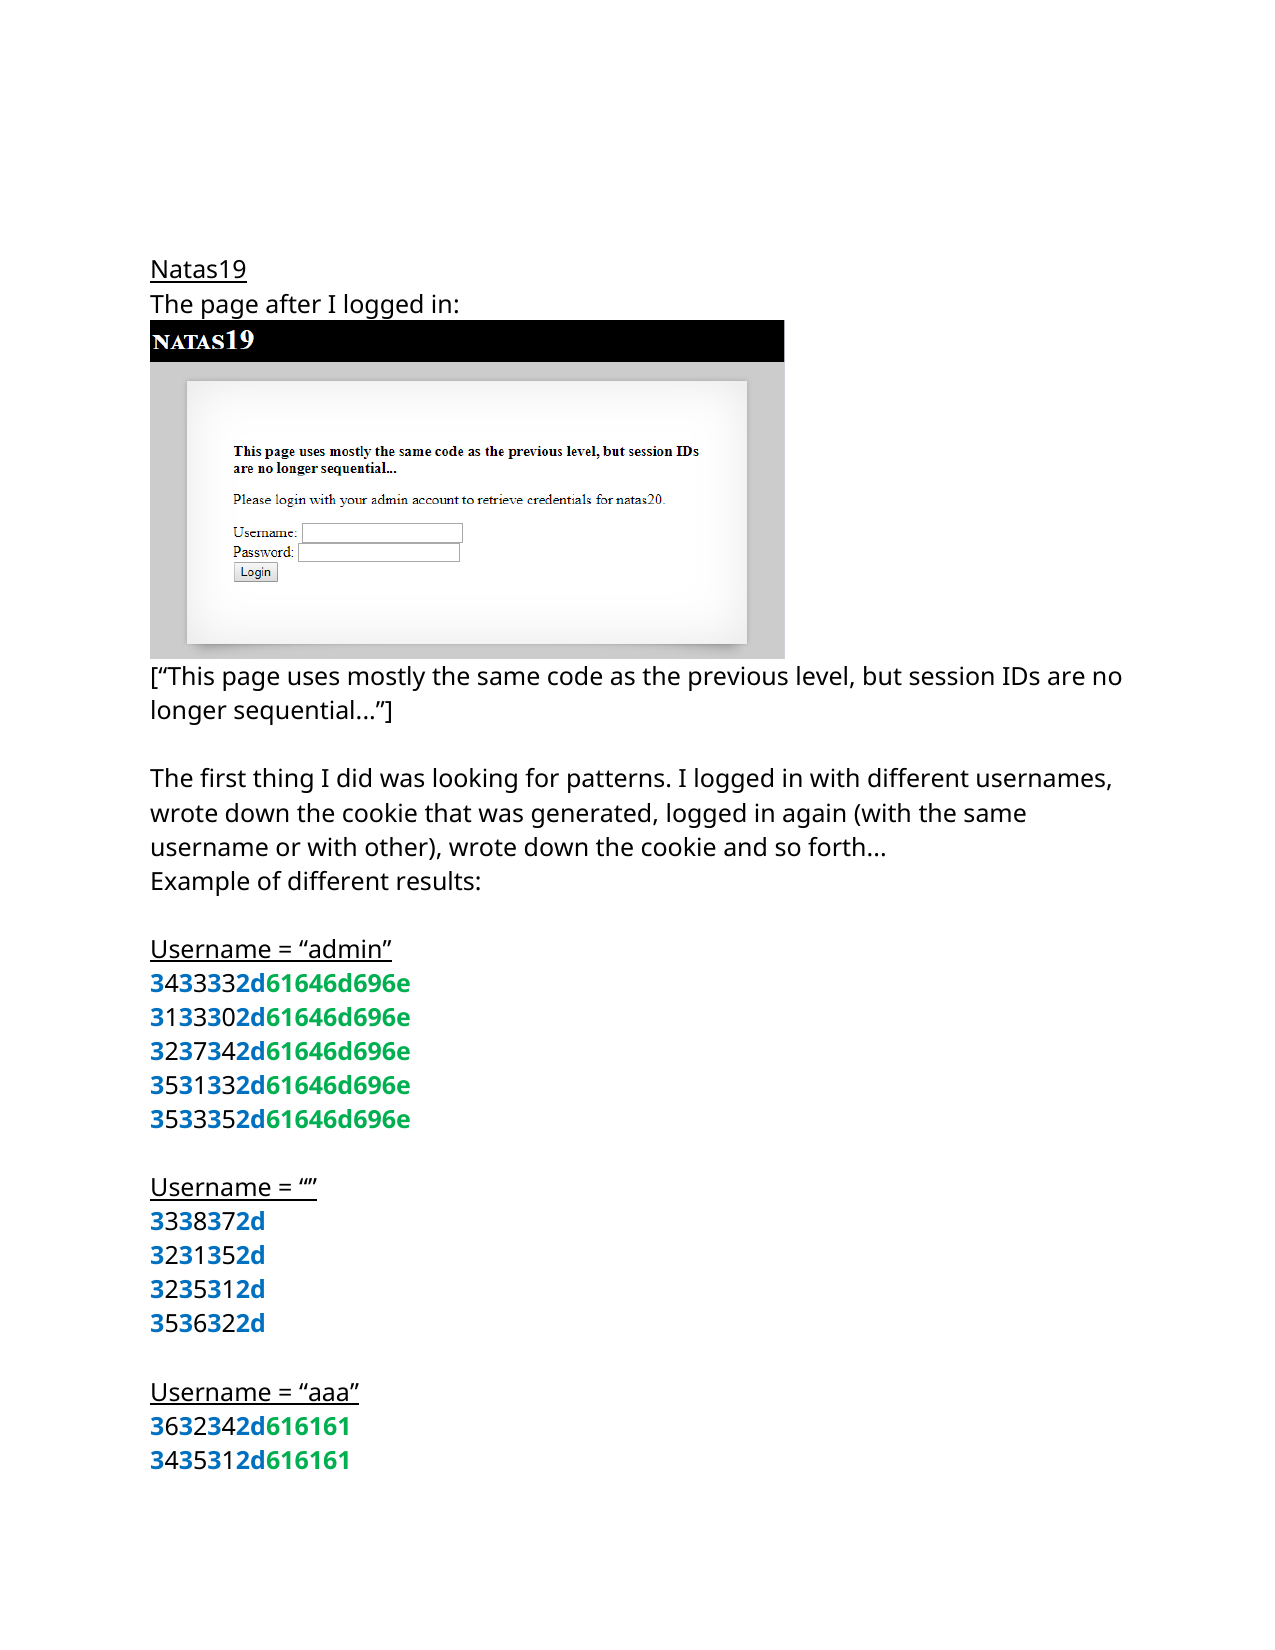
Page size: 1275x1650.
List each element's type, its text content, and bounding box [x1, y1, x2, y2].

text 3338372d [150, 1204, 1125, 1238]
text 3435312d616161 [150, 1442, 1125, 1476]
text 3235312d [150, 1272, 1125, 1306]
text Username = “aaa” [150, 1374, 1125, 1408]
text Username = “admin” [150, 931, 1125, 966]
text 3533352d61646d696e [150, 1102, 1125, 1136]
picture [150, 320, 785, 659]
text [“This page uses mostly the same code as the previous level, but session IDs are no longer sequential...”] [150, 659, 1125, 727]
text 3536322d [150, 1306, 1125, 1340]
text Username = “” [150, 1170, 1125, 1204]
text The first thing I did was looking for patterns. I logged in with different usernames, wrote down the cookie that was generated, logged in again (with the same username or with other), wrote down the cookie and so forth... [150, 761, 1125, 863]
text 3531332d61646d696e [150, 1068, 1125, 1102]
text The page after I logged in: [150, 286, 1125, 320]
text 3133302d61646d696e [150, 999, 1125, 1034]
text Example of different results: [150, 863, 1125, 897]
text 3237342d61646d696e [150, 1034, 1125, 1068]
text 3231352d [150, 1238, 1125, 1272]
text Natas19 [150, 252, 1125, 286]
text 3632342d616161 [150, 1408, 1125, 1442]
text 3433332d61646d696e [150, 966, 1125, 999]
